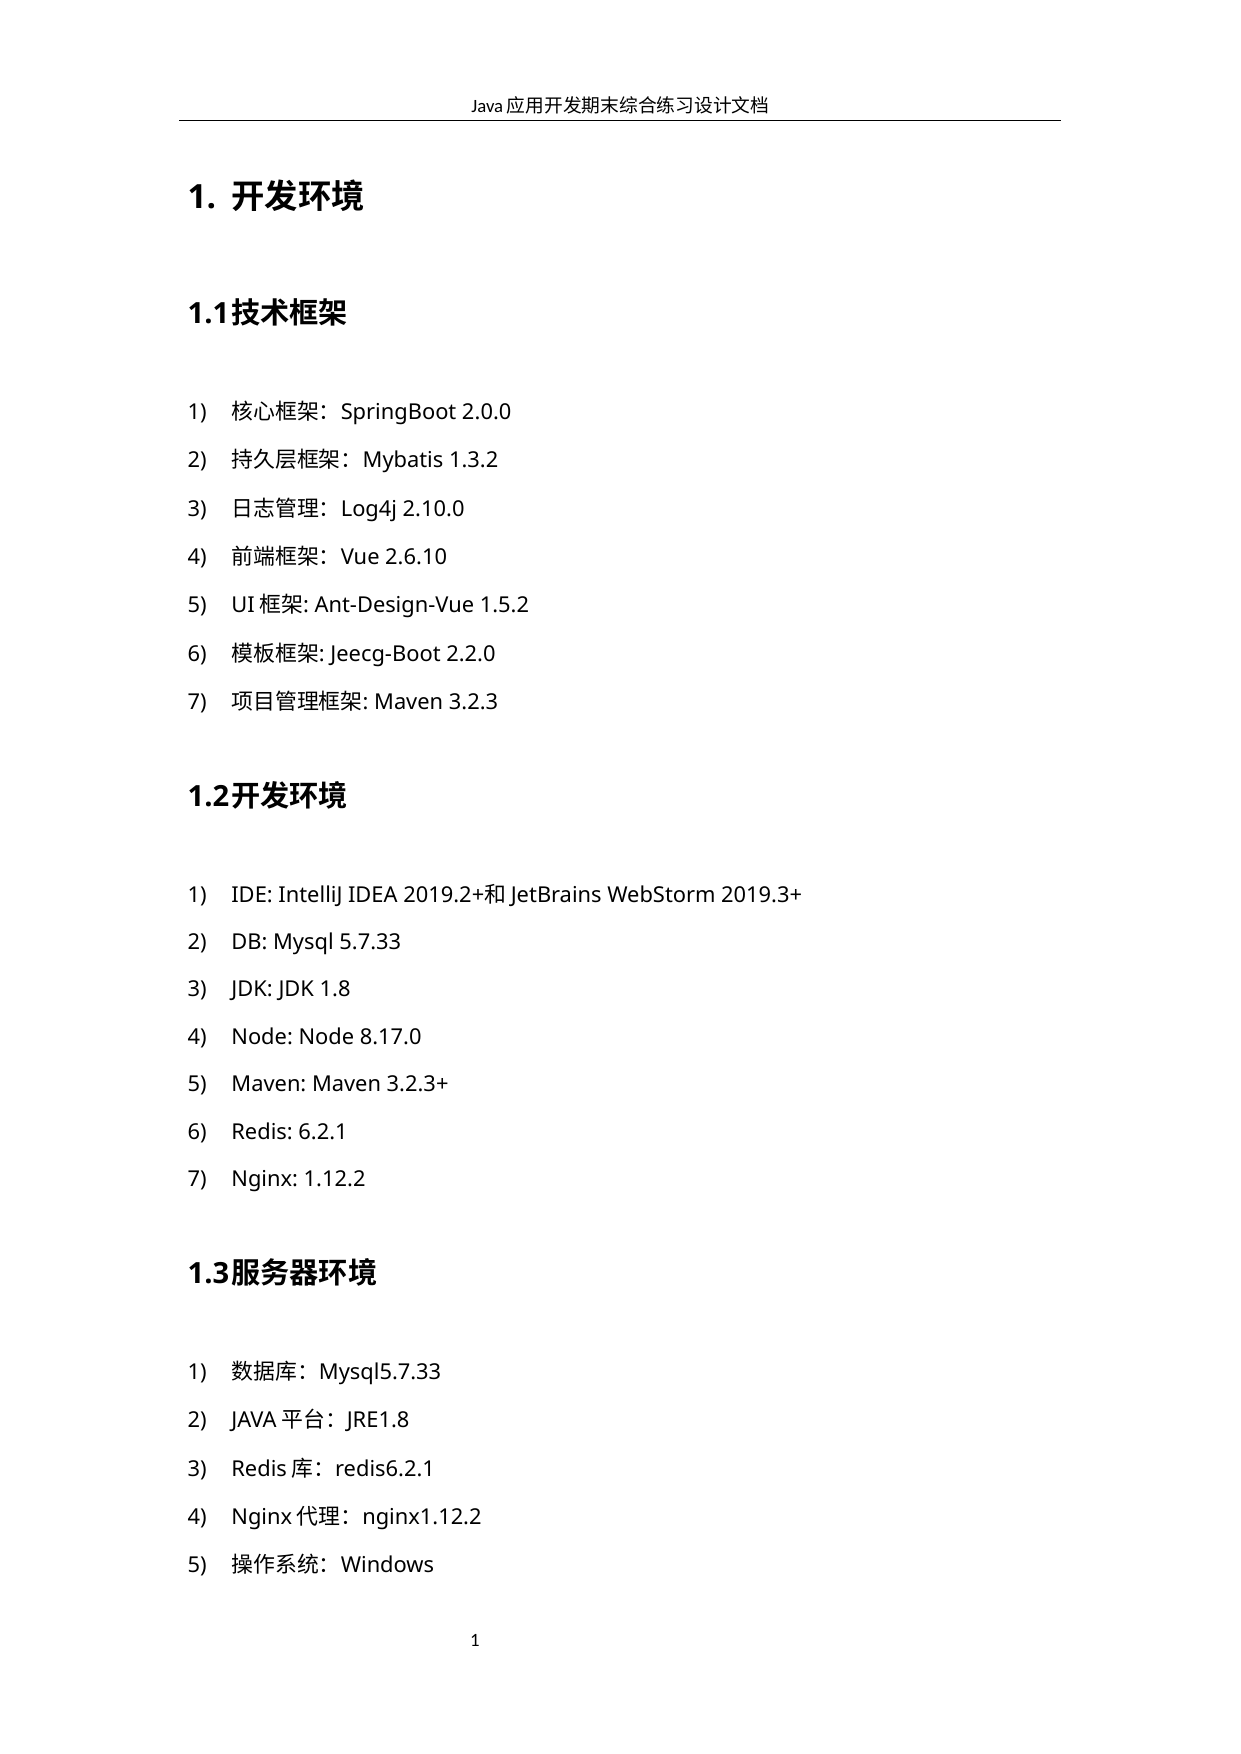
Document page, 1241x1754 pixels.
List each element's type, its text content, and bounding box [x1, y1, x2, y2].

list 前端框架：Vue 2.6.10 [187, 538, 1053, 571]
list Nginx: 1.12.2 [187, 1162, 1053, 1194]
subtitle 开发环境 [187, 761, 1053, 826]
list Nginx代理：nginx1.12.2 [187, 1498, 1053, 1531]
subtitle 技术框架 [187, 278, 1053, 343]
list UI框架: Ant-Design-Vue 1.5.2 [187, 587, 1053, 619]
list Redis库：redis6.2.1 [187, 1450, 1053, 1483]
list JDK: JDK 1.8 [187, 972, 1053, 1004]
list Maven: Maven 3.2.3+ [187, 1067, 1053, 1099]
list DB: Mysql 5.7.33 [187, 925, 1053, 957]
list IDE: IntelliJ IDEA 2019.2+和JetBrains WebStorm 2019.3+ [187, 876, 1053, 909]
list 日志管理：Log4j 2.10.0 [187, 490, 1053, 523]
list 项目管理框架: Maven 3.2.3 [187, 683, 1053, 716]
list 核心框架：SpringBoot 2.0.0 [187, 393, 1053, 426]
list Node: Node 8.17.0 [187, 1019, 1053, 1052]
list Redis: 6.2.1 [187, 1114, 1053, 1147]
list 操作系统：Windows [187, 1547, 1053, 1579]
subtitle 服务器环境 [187, 1238, 1053, 1303]
list JAVA平台：JRE1.8 [187, 1402, 1053, 1434]
subtitle 开发环境 [187, 162, 1053, 227]
list 模板框架: Jeecg-Boot 2.2.0 [187, 635, 1053, 668]
list 数据库：Mysql5.7.33 [187, 1353, 1053, 1386]
list 持久层框架：Mybatis 1.3.2 [187, 442, 1053, 474]
